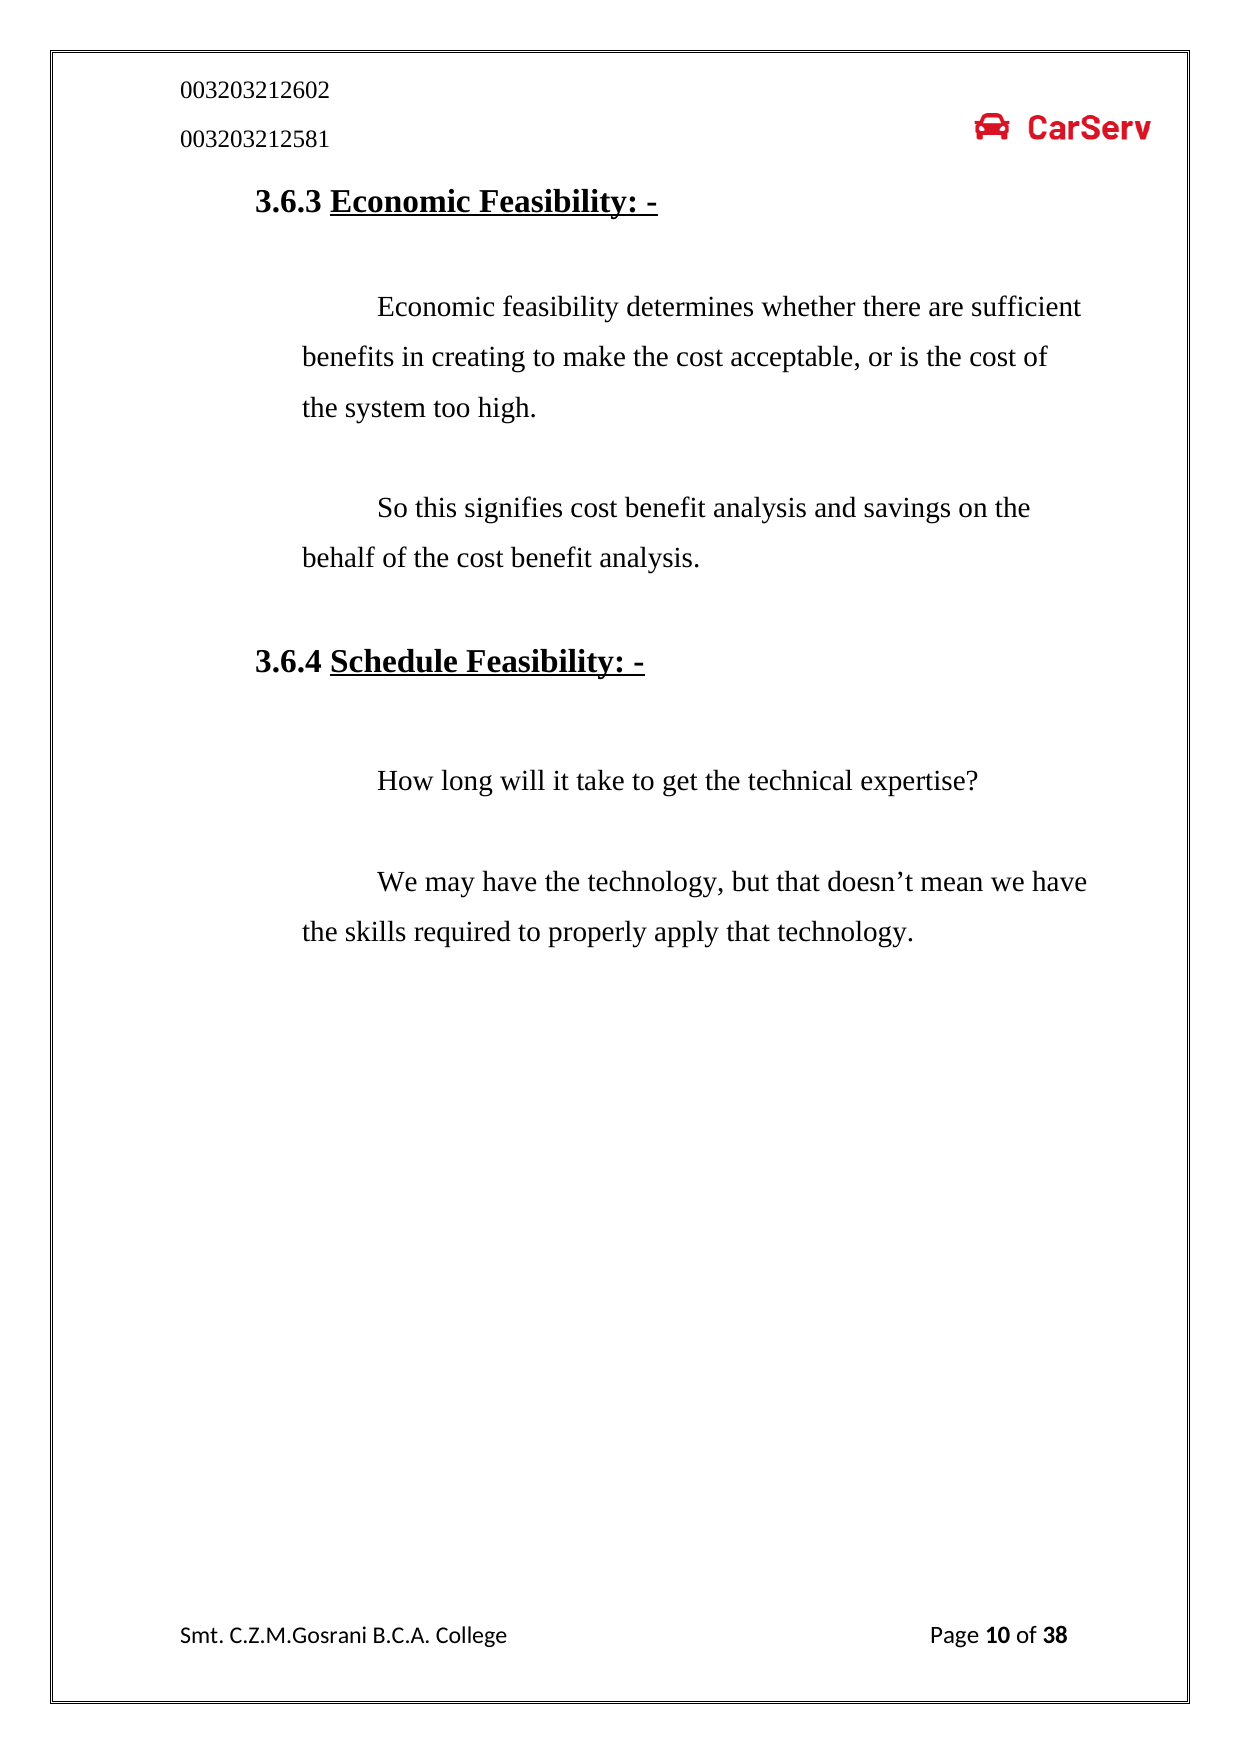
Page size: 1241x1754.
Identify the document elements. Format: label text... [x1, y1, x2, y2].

text We may have the technology, but that doesn’t mean we have the skills required to properly apply that technology. [302, 864, 1090, 948]
text 3.6.3 Economic Feasibility: - [180, 181, 1090, 219]
picture [968, 103, 1155, 147]
text How long will it take to get the technical expertise? [302, 763, 1090, 797]
text 3.6.4 Schedule Feasibility: - [180, 641, 1090, 679]
text So this signifies cost benefit analysis and savings on the behalf of the cost benefit analysis. [302, 490, 1090, 574]
text Economic feasibility determines whether there are sufficient benefits in creating to make the cost acceptable, or is the cost of the system too high. [302, 289, 1090, 423]
